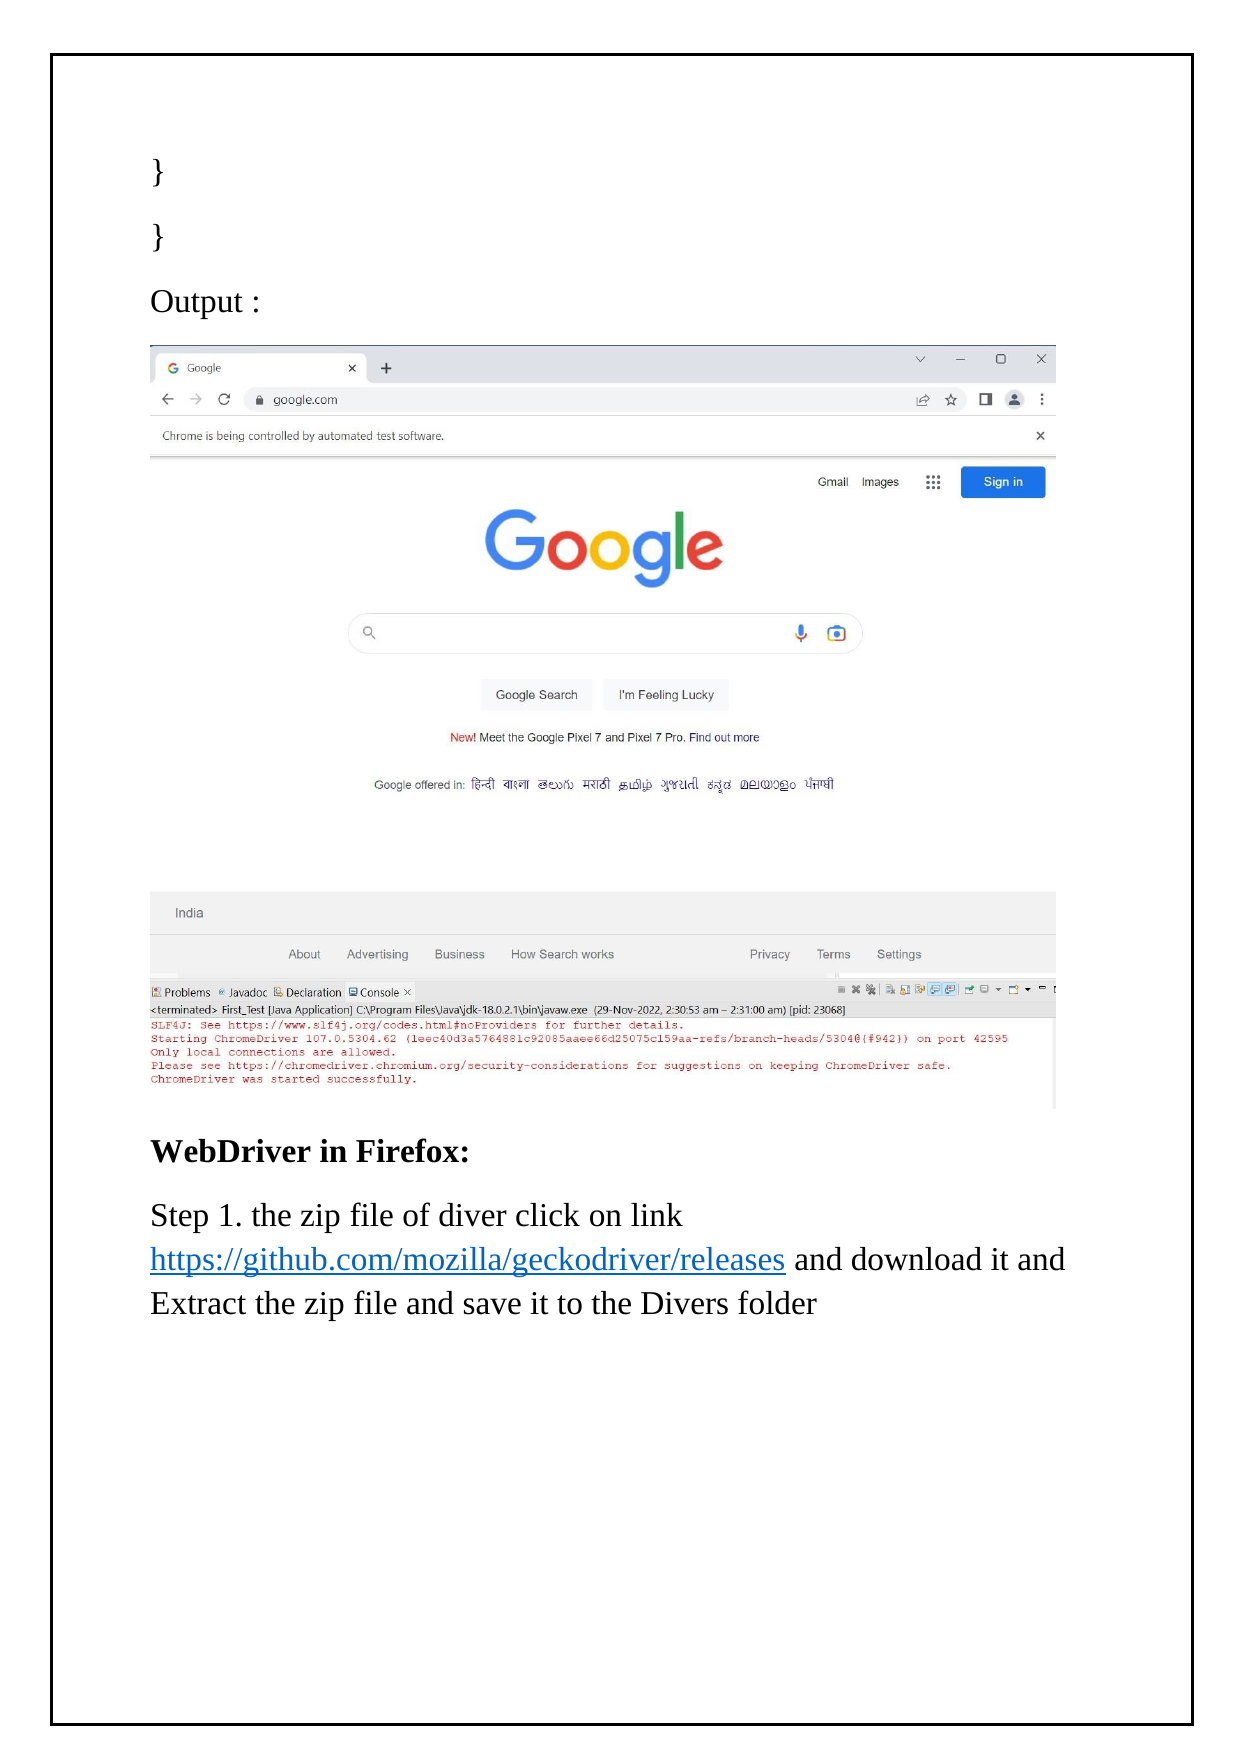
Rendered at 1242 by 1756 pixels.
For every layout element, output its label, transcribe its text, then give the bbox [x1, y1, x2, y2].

text } [150, 216, 1191, 254]
text Output : [150, 281, 1191, 319]
text Step 1. the zip file of diver click on link https://github.com/mozilla/geckodriver/releases and download it and Extract the zip file and save it to the Divers folder [150, 1196, 1068, 1322]
text } [150, 151, 1191, 189]
picture [150, 345, 1056, 1109]
